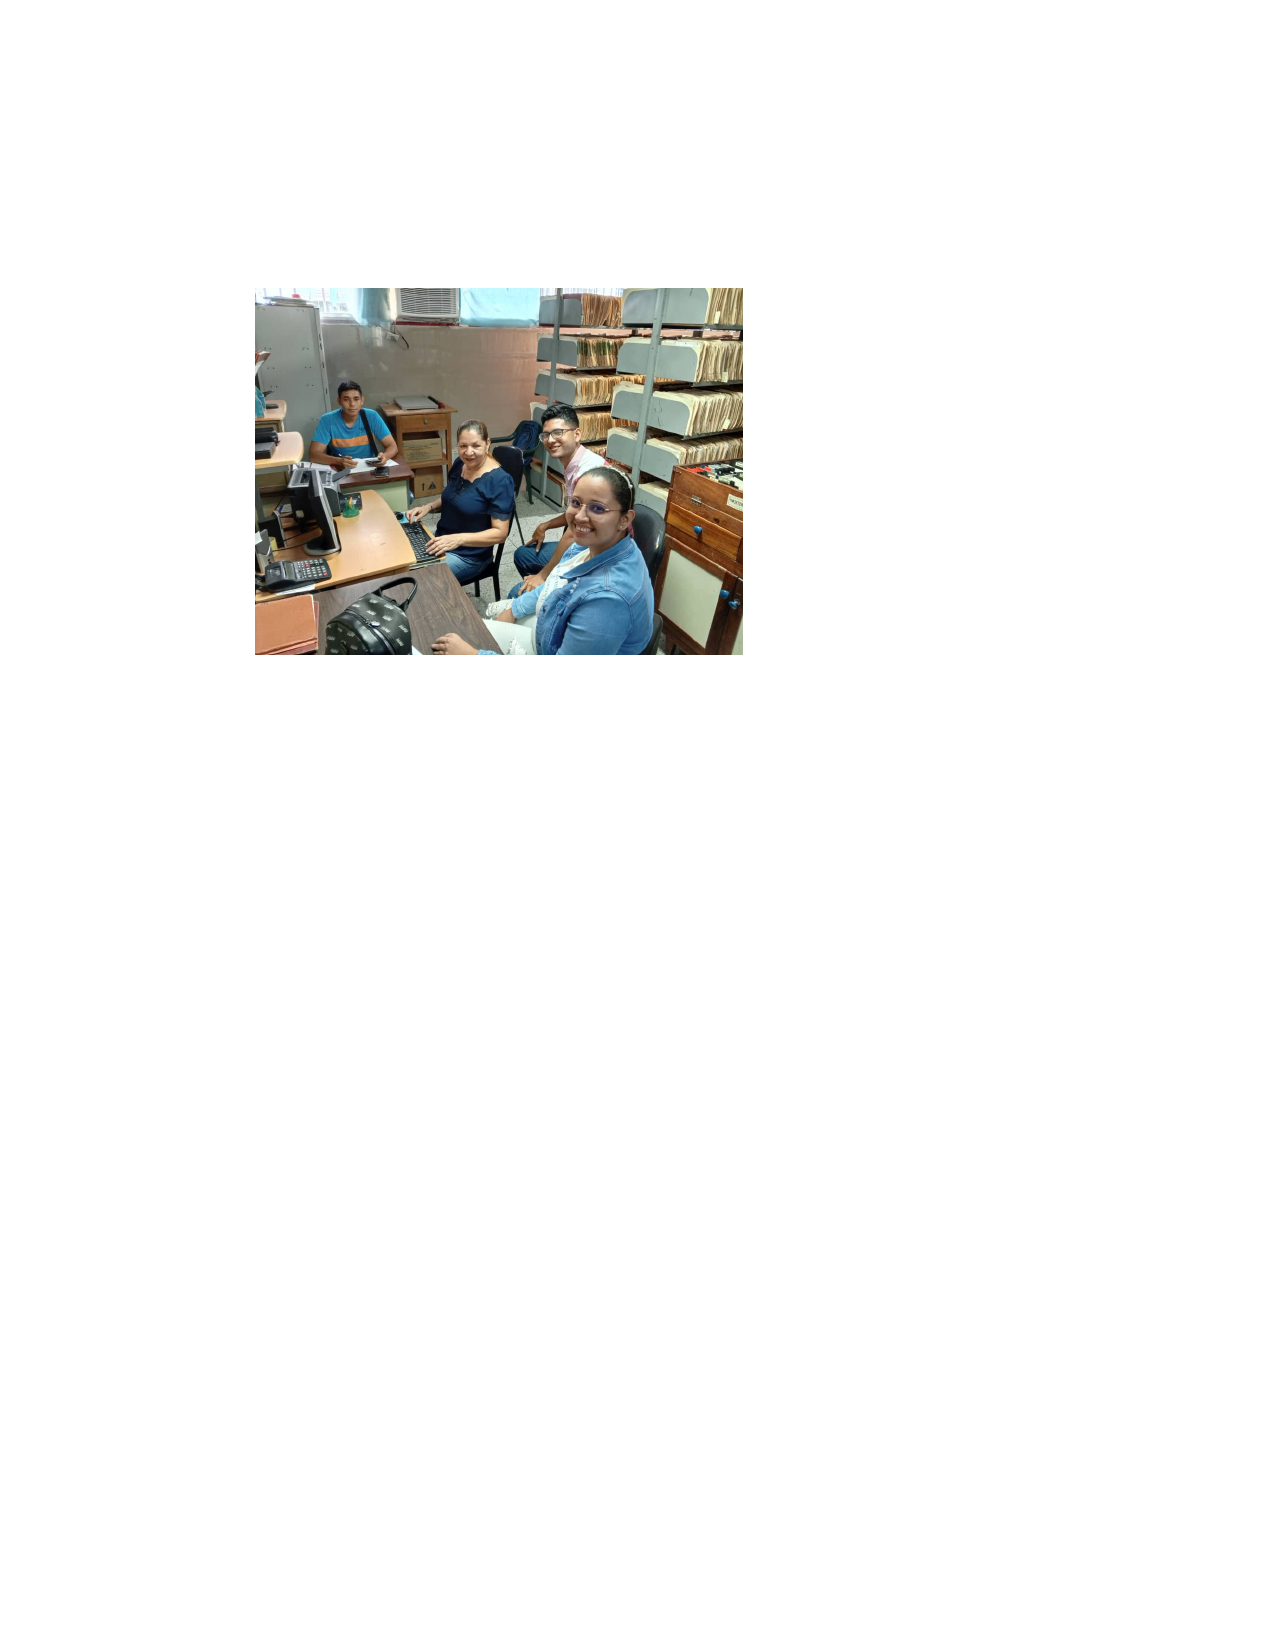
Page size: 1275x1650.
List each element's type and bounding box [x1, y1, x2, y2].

picture [255, 288, 743, 655]
